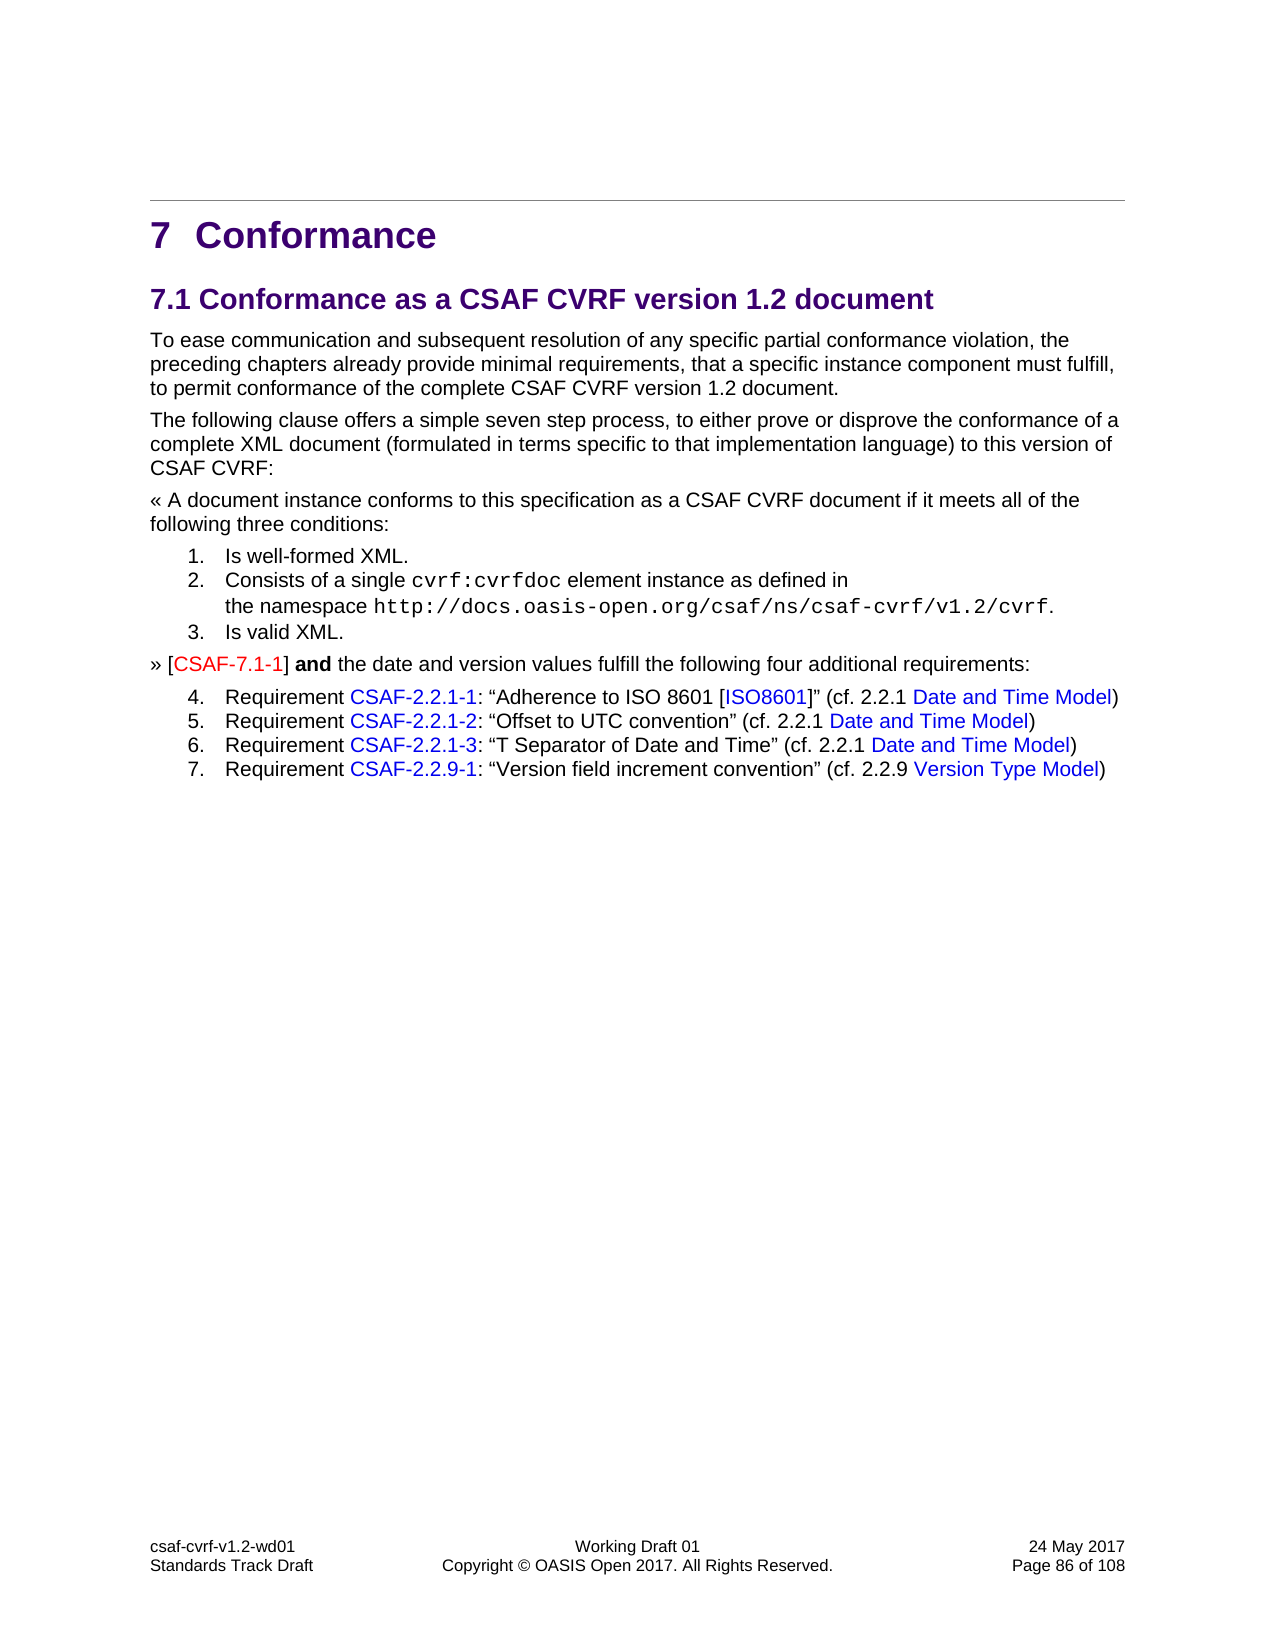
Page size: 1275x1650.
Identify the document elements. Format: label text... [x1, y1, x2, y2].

list Is well-formed XML. [187, 544, 1125, 568]
text » [CSAF-7.1-1] and the date and version values fulfill the following four additional requirements: [150, 652, 1125, 676]
list Requirement CSAF-2.2.1-2: “Offset to UTC convention” (cf. 2.2.1 Date and Time Model) [187, 708, 1125, 732]
subtitle Conformance as a CSAF CVRF version 1.2 document [150, 282, 1125, 315]
list Requirement CSAF-2.2.1-1: “Adherence to ISO 8601 [ISO8601]” (cf. 2.2.1 Date and Time Model) [187, 684, 1125, 708]
subtitle Conformance [150, 201, 1125, 257]
text To ease communication and subsequent resolution of any specific partial conformance violation, the preceding chapters already provide minimal requirements, that a specific instance component must fulfill, to permit conformance of the complete CSAF CVRF version 1.2 document. [150, 328, 1125, 399]
text The following clause offers a simple seven step process, to either prove or disprove the conformance of a complete XML document (formulated in terms specific to that implementation language) to this version of CSAF CVRF: [150, 408, 1125, 480]
list Requirement CSAF-2.2.9-1: “Version field increment convention” (cf. 2.2.9 Version Type Model) [187, 756, 1125, 780]
list Is valid XML. [187, 620, 1125, 644]
list Consists of a single cvrf:cvrfdoc element instance as defined in the namespace http://docs.oasis-open.org/csaf/ns/csaf-cvrf/v1.2/cvrf. [187, 568, 1125, 620]
list Requirement CSAF-2.2.1-3: “T Separator of Date and Time” (cf. 2.2.1 Date and Time Model) [187, 732, 1125, 756]
text « A document instance conforms to this specification as a CSAF CVRF document if it meets all of the following three conditions: [150, 488, 1125, 536]
